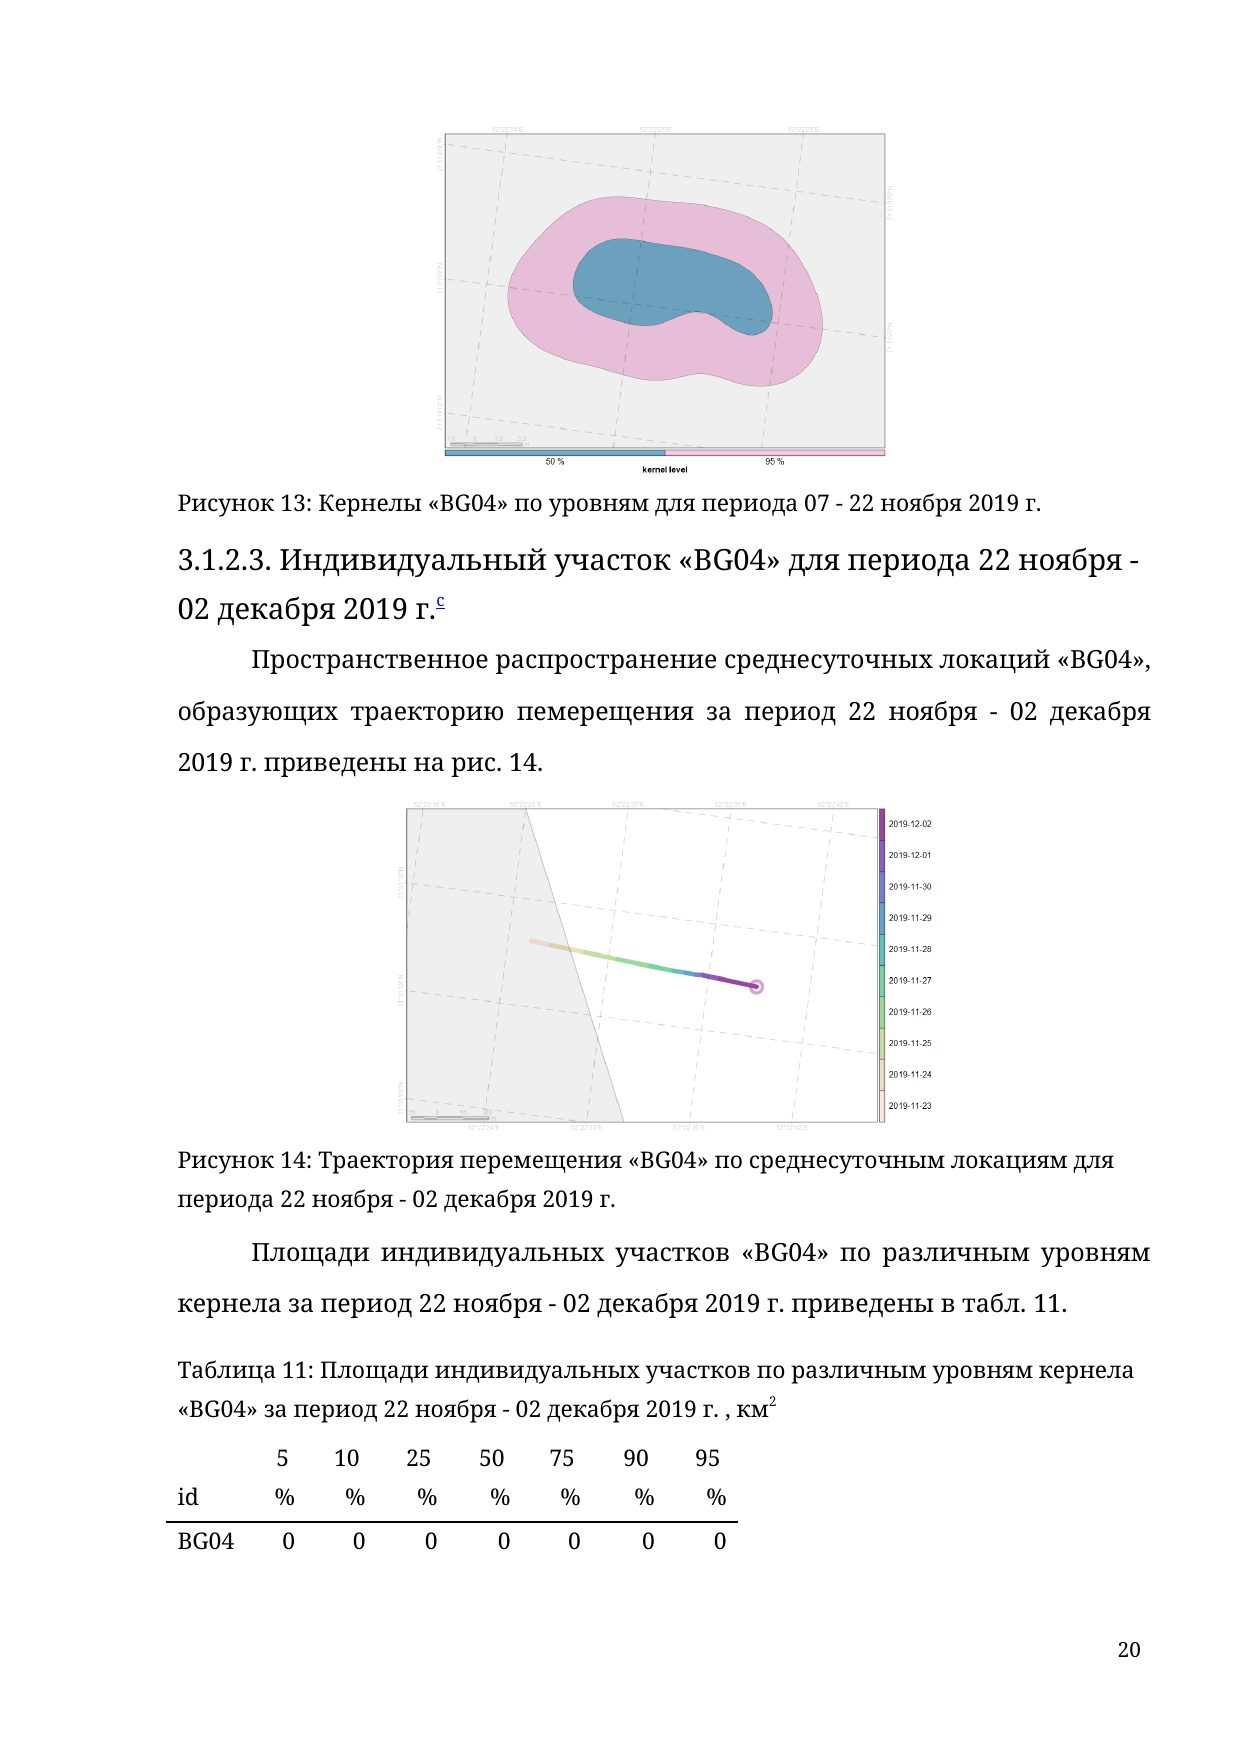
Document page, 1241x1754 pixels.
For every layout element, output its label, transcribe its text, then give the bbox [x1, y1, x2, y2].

table_cell 0 [306, 1523, 377, 1565]
table_header 5 % [247, 1440, 306, 1521]
text Рисунок 14: Траектория перемещения «BG04» по среднесуточным локациям для периода 22 ноября - 02 декабря 2019 г. [177, 1144, 1152, 1215]
picture [434, 124, 895, 475]
table_cell BG04 [166, 1523, 247, 1565]
table_header 75 % [522, 1440, 592, 1521]
subtitle Индивидуальный участок «BG04» для периода 22 ноября - 02 декабря 2019 г.c [177, 539, 1152, 628]
table_header id [166, 1440, 247, 1521]
text Пространственное распространение среднесуточных локаций «BG04», образующих траекторию пемерещения за период 22 ноября - 02 декабря 2019 г. приведены на рис. 14. [177, 642, 1152, 778]
table_cell 0 [666, 1523, 738, 1565]
picture [395, 799, 934, 1132]
text Площади индивидуальных участков «BG04» по различным уровням кернела за период 22 ноября - 02 декабря 2019 г. приведены в табл. 11. [177, 1235, 1152, 1320]
table_header 50 % [449, 1440, 522, 1521]
table_header 90 % [592, 1440, 666, 1521]
text Рисунок 13: Кернелы «BG04» по уровням для периода 07 - 22 ноября 2019 г. [177, 487, 1152, 518]
table_cell 0 [592, 1523, 666, 1565]
text Таблица 11: Площади индивидуальных участков по различным уровням кернела «BG04» за период 22 ноября - 02 декабря 2019 г. , км2 [177, 1354, 1152, 1424]
table_cell 0 [522, 1523, 592, 1565]
table_header 25 % [377, 1440, 448, 1521]
table_header 10 % [306, 1440, 377, 1521]
table_cell 0 [377, 1523, 448, 1565]
table_header 95 % [666, 1440, 738, 1521]
table_cell 0 [247, 1523, 306, 1565]
table_cell 0 [449, 1523, 522, 1565]
